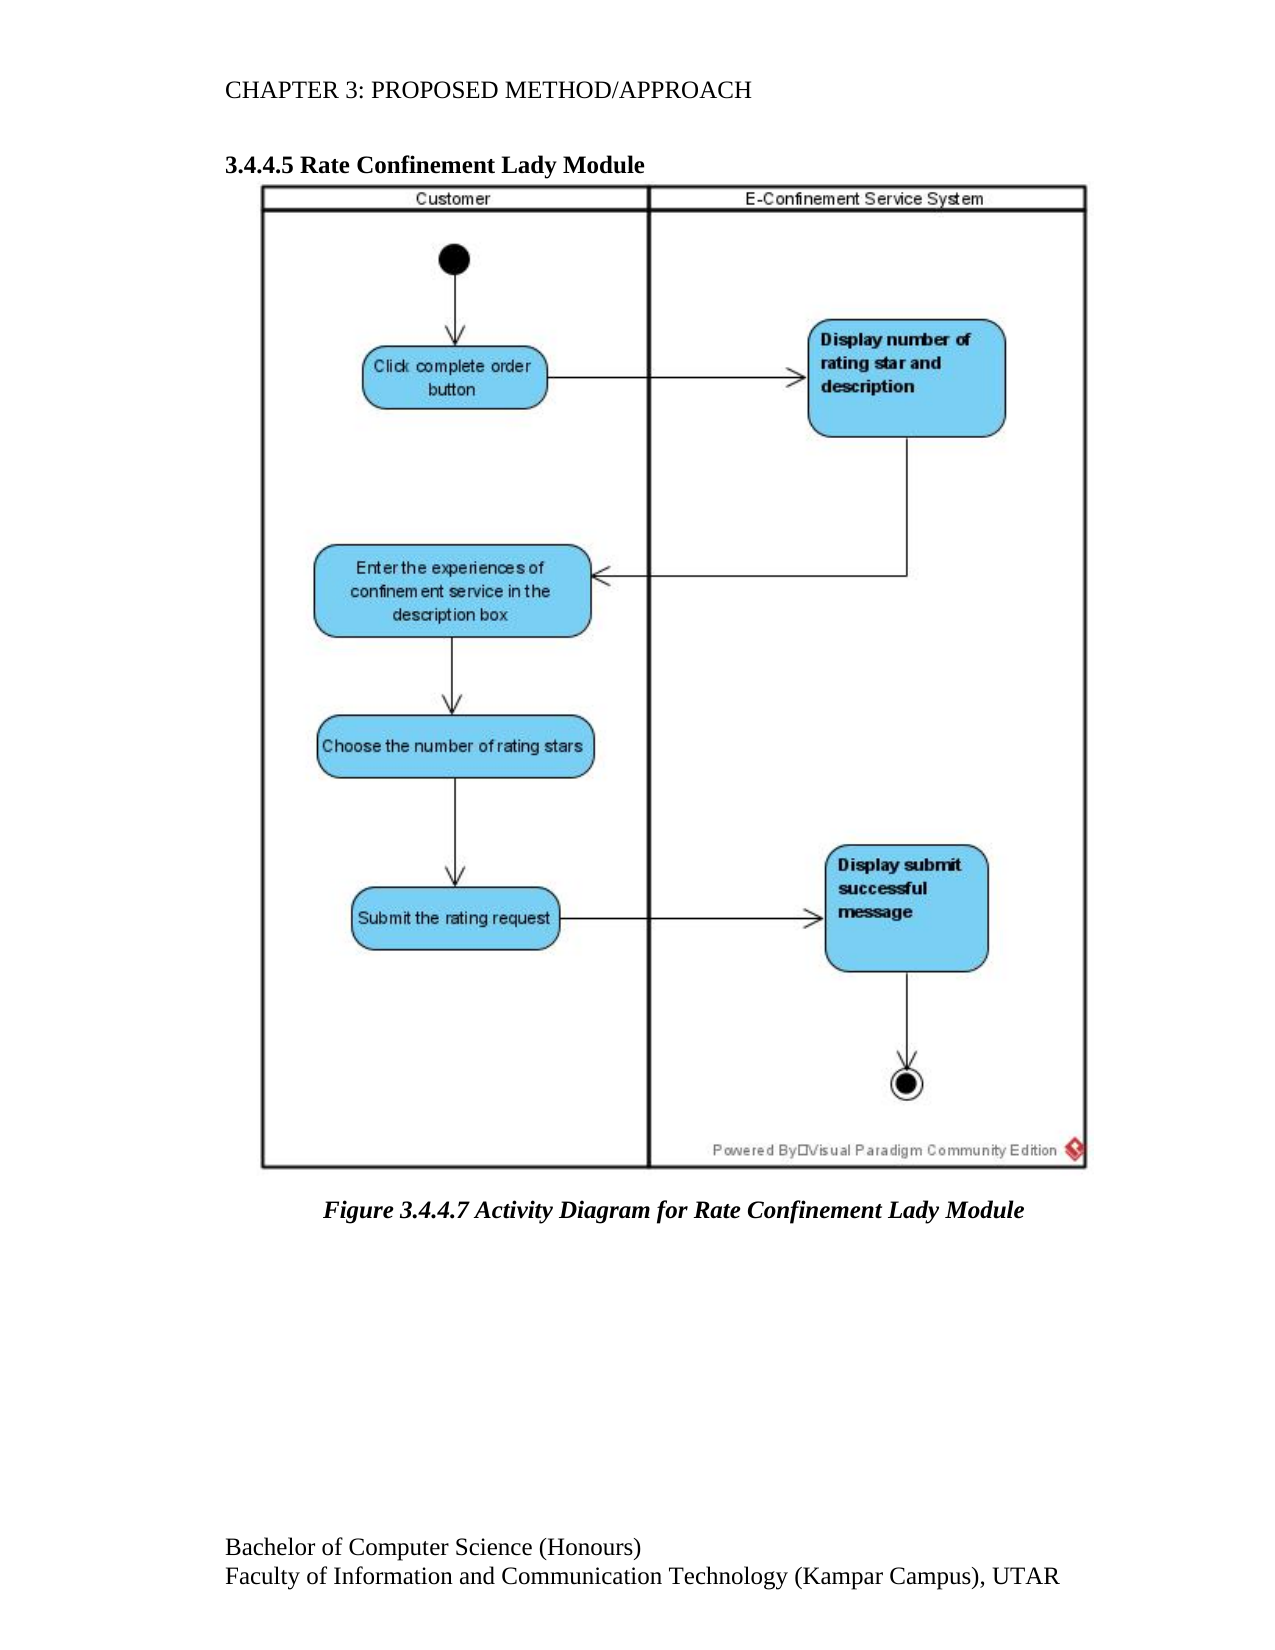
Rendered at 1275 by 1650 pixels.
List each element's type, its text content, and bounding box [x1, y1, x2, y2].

text Figure 3.4.4.7 Activity Diagram for Rate Confinement Lady Module [225, 1195, 1125, 1223]
picture [256, 181, 1094, 1176]
subtitle 3.4.4.5 Rate Confinement Lady Module [225, 150, 1125, 179]
